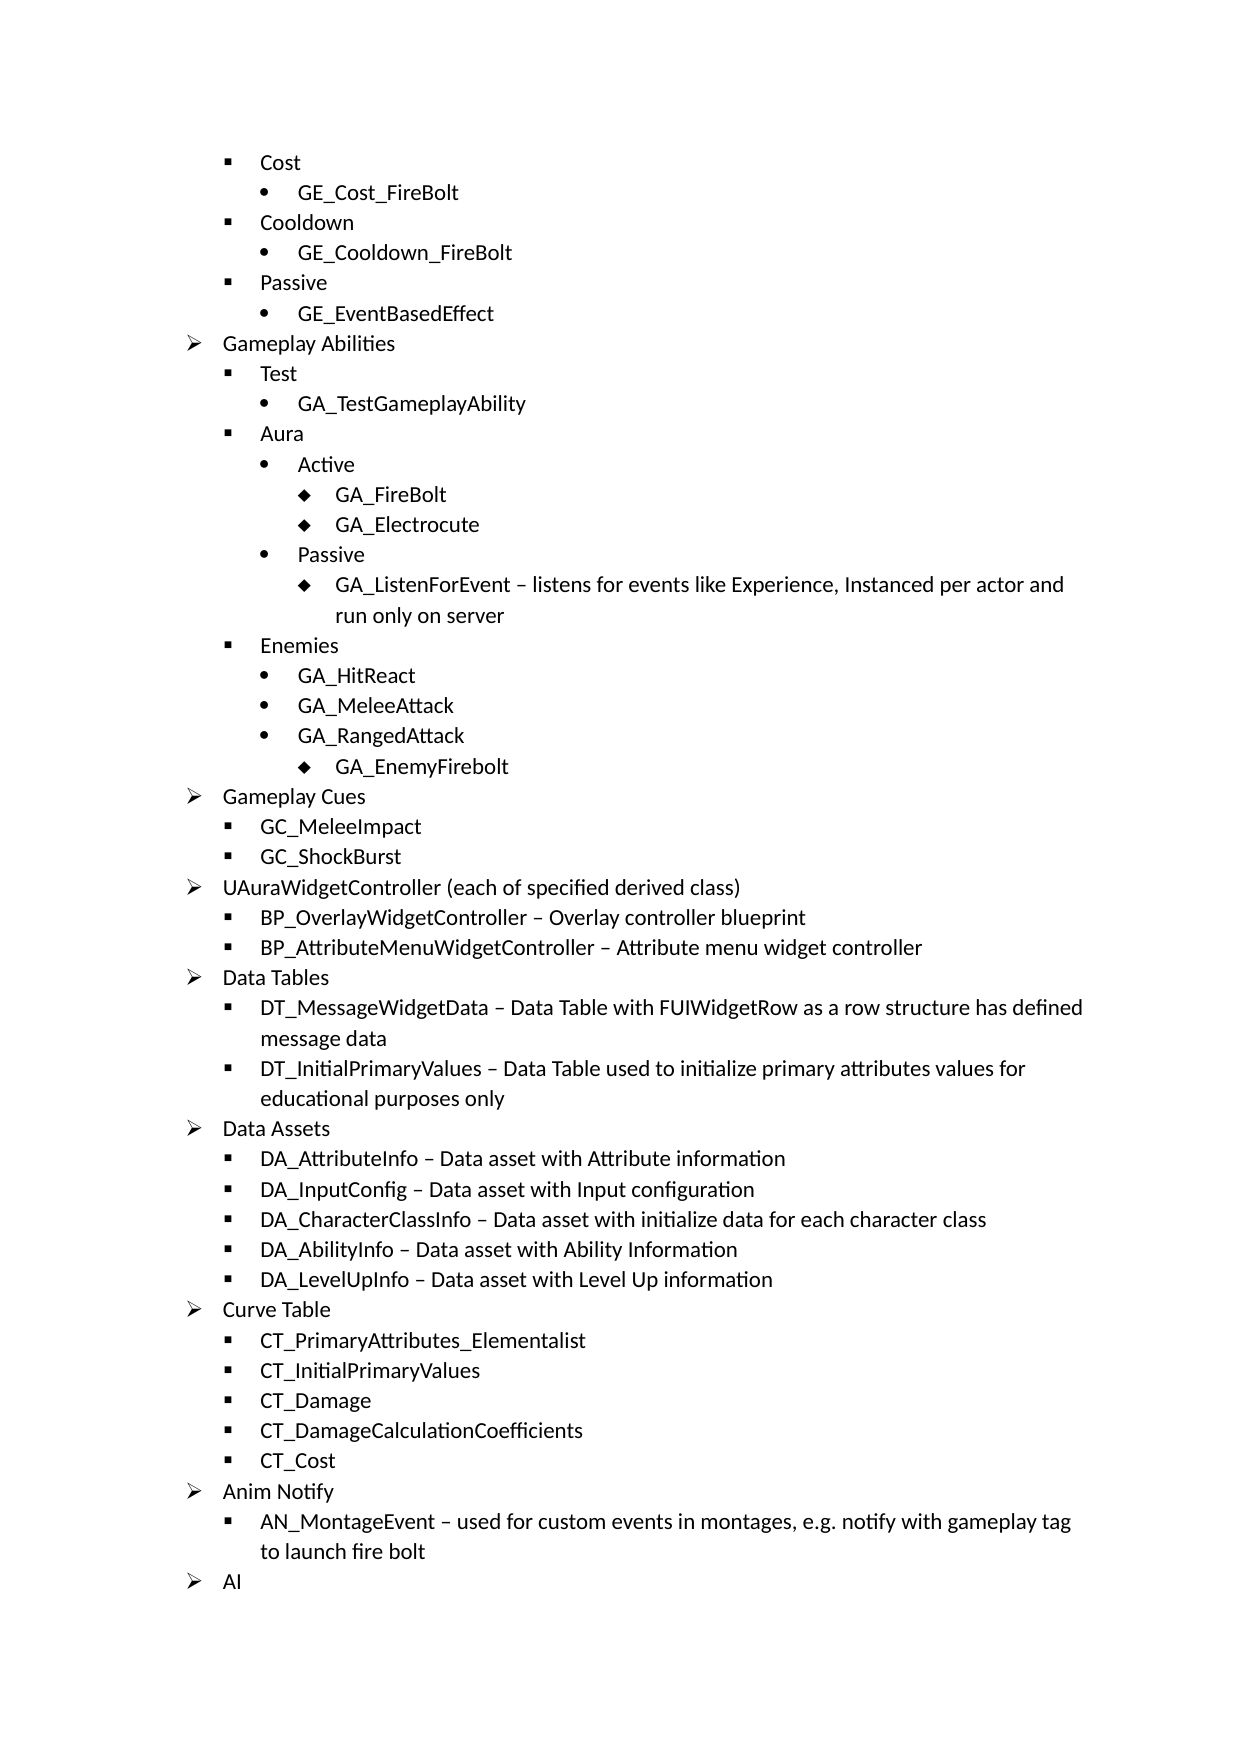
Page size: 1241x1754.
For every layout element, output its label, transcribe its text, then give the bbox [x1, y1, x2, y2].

list DA_AttributeInfo – Data asset with Attribute information [223, 1144, 1093, 1172]
list GA_ListenForEvent – listens for events like Experience, Instanced per actor and run only on server [298, 571, 1093, 629]
list GC_ShockBurst [223, 842, 1093, 870]
list Gameplay Abilities [185, 329, 1093, 357]
list Enemies [223, 631, 1093, 659]
list AN_MontageEvent – used for custom events in montages, e.g. notify with gameplay tag to launch fire bolt [223, 1507, 1093, 1565]
list GA_TestGameplayAbility [260, 389, 1093, 417]
list CT_InitialPrimaryValues [223, 1356, 1093, 1384]
list GA_FireBolt [298, 480, 1093, 508]
list DA_CharacterClassInfo – Data asset with initialize data for each character class [223, 1205, 1093, 1233]
list GE_Cooldown_FireBolt [260, 238, 1093, 266]
list Passive [223, 268, 1093, 296]
list Cooldown [223, 208, 1093, 236]
list GC_MeleeImpact [223, 812, 1093, 840]
list Gameplay Cues [185, 782, 1093, 810]
list UAuraWidgetController (each of specified derived class) [185, 873, 1093, 901]
list CT_Cost [223, 1447, 1093, 1474]
list GA_RangedAttack [260, 722, 1093, 749]
list DA_AbilityInfo – Data asset with Ability Information [223, 1235, 1093, 1263]
list DA_LevelUpInfo – Data asset with Level Up information [223, 1265, 1093, 1293]
list Test [223, 359, 1093, 387]
list Curve Table [185, 1296, 1093, 1323]
list DT_InitialPrimaryValues – Data Table used to initialize primary attributes values for educational purposes only [223, 1054, 1093, 1112]
list CT_Damage [223, 1386, 1093, 1414]
list DA_InputConfig – Data asset with Input configuration [223, 1175, 1093, 1203]
list GE_EventBasedEffect [260, 299, 1093, 327]
list BP_AttributeMenuWidgetController – Attribute menu widget controller [223, 933, 1093, 961]
list GA_EnemyFirebolt [298, 752, 1093, 780]
list DT_MessageWidgetData – Data Table with FUIWidgetRow as a row structure has defined message data [223, 993, 1093, 1052]
list Active [260, 450, 1093, 478]
list Data Assets [185, 1114, 1093, 1142]
list GA_Electrocute [298, 510, 1093, 538]
list Anim Notify [185, 1477, 1093, 1505]
list Passive [260, 540, 1093, 568]
list GE_Cost_FireBolt [260, 178, 1093, 206]
list GA_HitReact [260, 661, 1093, 689]
list Cost [223, 148, 1093, 176]
list AI [185, 1567, 1093, 1595]
list GA_MeleeAttack [260, 691, 1093, 719]
list Aura [223, 419, 1093, 447]
list CT_DamageCalculationCoefficients [223, 1416, 1093, 1444]
list CT_PrimaryAttributes_Elementalist [223, 1326, 1093, 1354]
list BP_OverlayWidgetController – Overlay controller blueprint [223, 903, 1093, 931]
list Data Tables [185, 963, 1093, 991]
